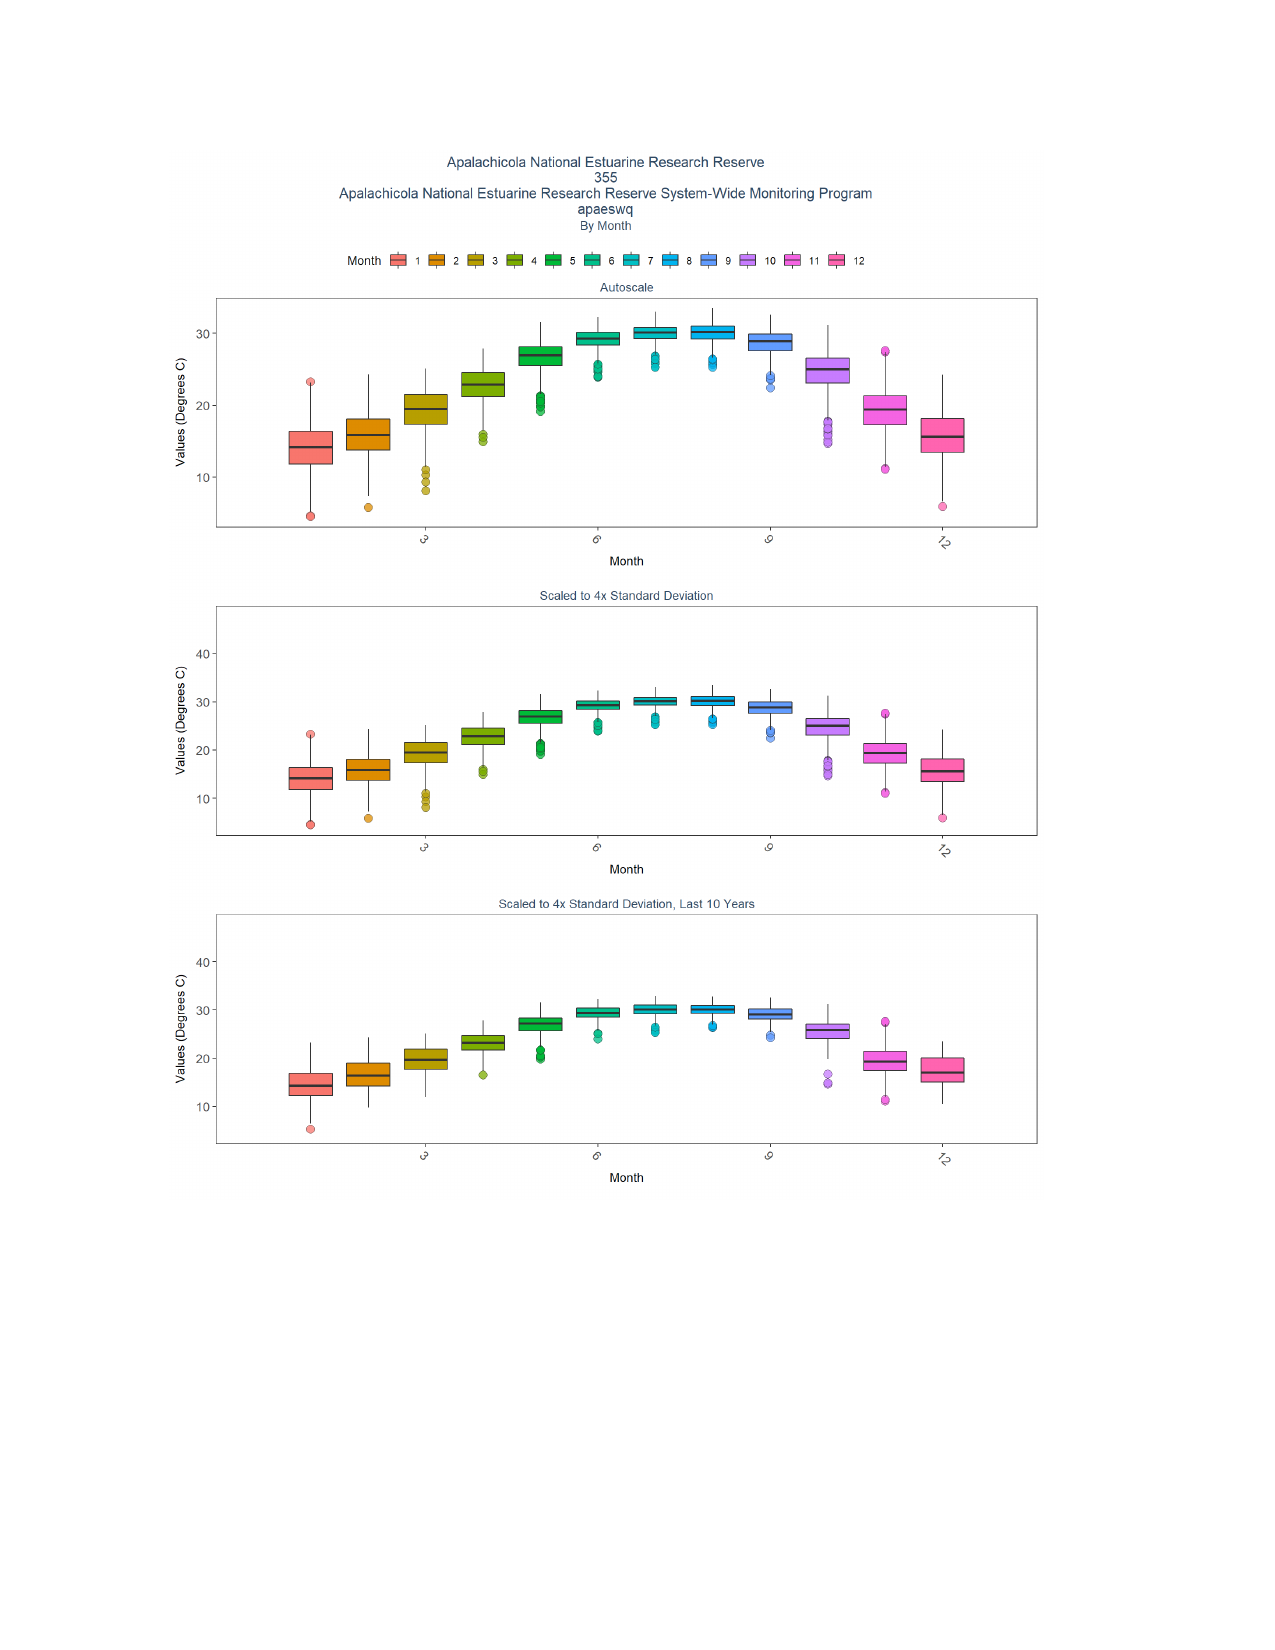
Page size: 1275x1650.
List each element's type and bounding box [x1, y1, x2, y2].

picture [168, 150, 1044, 1200]
